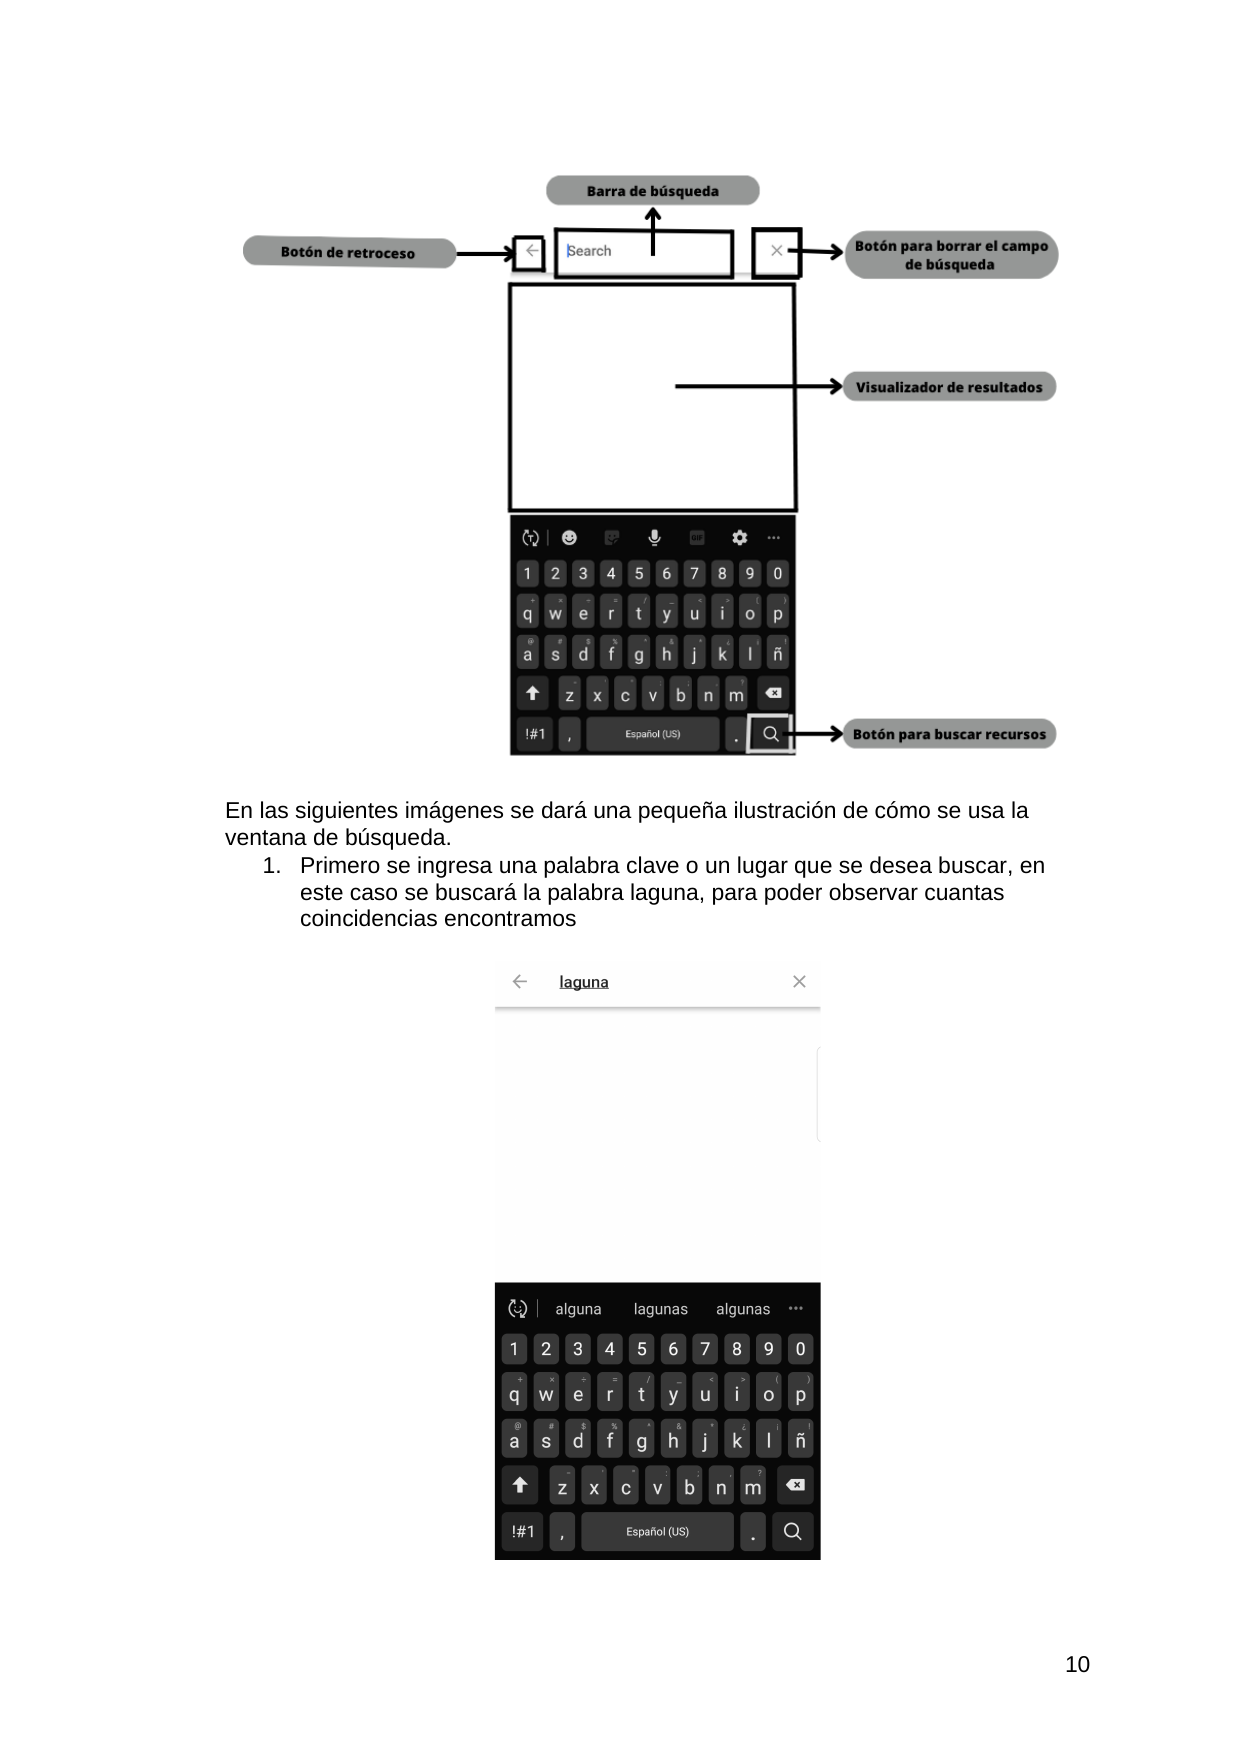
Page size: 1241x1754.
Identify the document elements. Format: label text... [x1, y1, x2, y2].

picture [494, 961, 821, 1560]
list Primero se ingresa una palabra clave o un lugar que se desea buscar, en este caso se buscará la palabra laguna, para poder observar cuantas coincidencias encontramos [262, 852, 1090, 931]
text En las siguientes imágenes se dará una pequeña ilustración de cómo se usa la ventana de búsqueda. [225, 797, 1090, 850]
picture [225, 150, 1090, 767]
